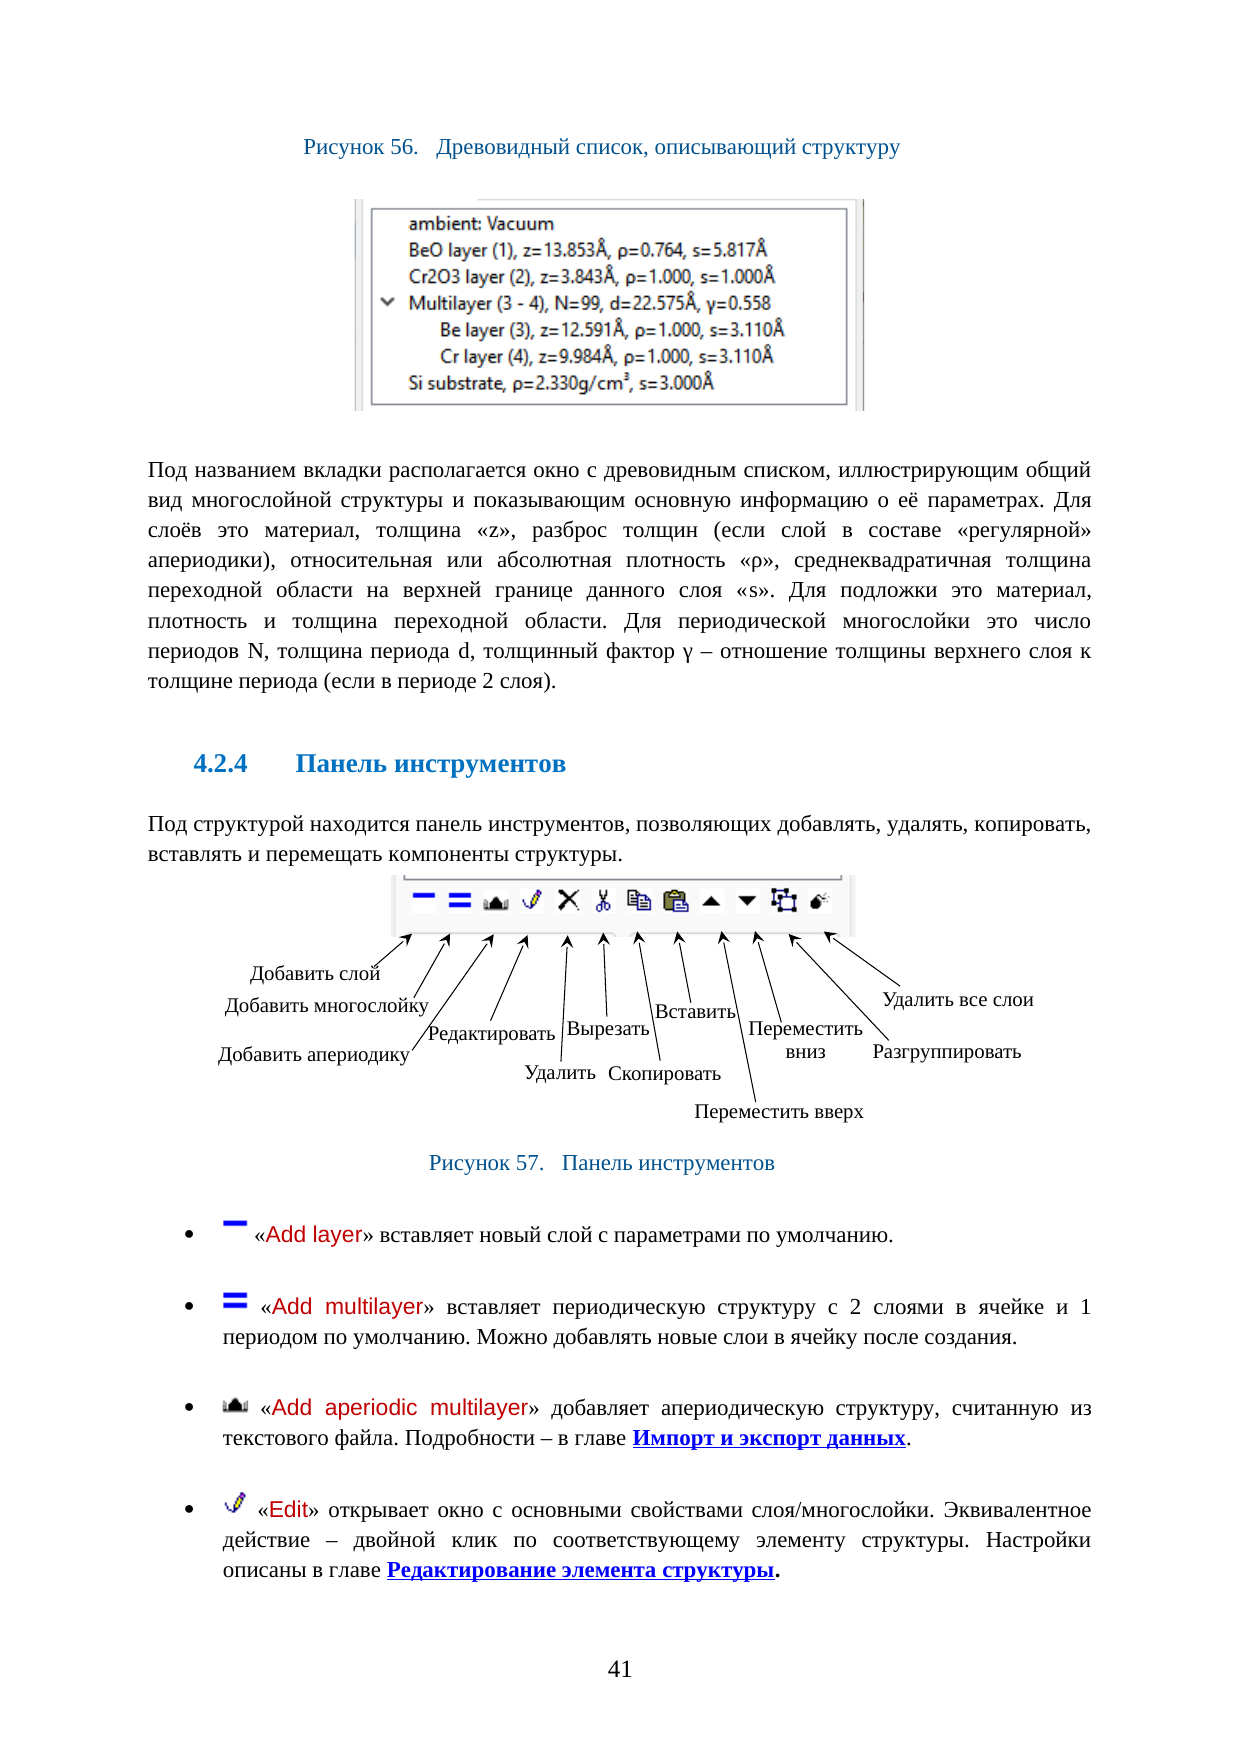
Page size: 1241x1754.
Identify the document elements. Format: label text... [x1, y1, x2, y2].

picture [222, 1217, 249, 1243]
picture [222, 1491, 249, 1518]
picture [354, 199, 865, 411]
text Под названием вкладки располагается окно с древовидным списком, иллюстрирующим общий вид многослойной структуры и показывающим основную информацию о её параметрах. Для слоёв это материал, толщина «z», разброс толщин (если слой в составе «регулярной» апериодики), относительная или абсолютная плотность «ρ», среднеквадратичная толщина переходной области на верхней границе данного слоя «s». Для подложки это материал, плотность и толщина переходной области. Для периодической многослойки это число периодов N, толщина периода d, толщинный фактор γ – отношение толщины верхнего слоя к толщине периода (если в периоде 2 слоя). [148, 201, 1093, 693]
text Под структурой находится панель инструментов, позволяющих добавлять, удалять, копировать, вставлять и перемещать компоненты структуры. [148, 810, 1093, 866]
list «Edit» открывает окно с основными свойствами слоя/многослойки. Эквивалентное действие – двойной клик по соответствующему элементу структуры. Настройки описаны в главе Редактирование элемента структуры. [185, 1492, 1093, 1583]
list «Add layer» вставляет новый слой с параметрами по умолчанию. [185, 1217, 1093, 1248]
subtitle Панель инструментов [193, 747, 1093, 778]
picture [222, 1391, 249, 1416]
picture [390, 875, 856, 937]
list «Add multilayer» вставляет периодическую структуру с 2 слоями в ячейке и 1 периодом по умолчанию. Можно добавлять новые слои в ячейку после создания. [185, 1289, 1093, 1350]
list Панель инструментов [178, 908, 1093, 1176]
picture [222, 1289, 249, 1315]
list Древовидный список, описывающий структуру [178, 133, 1093, 159]
list «Add aperiodic multilayer» добавляет апериодическую структуру, считанную из текстового файла. Подробности – в главе Импорт и экспорт данных. [185, 1391, 1093, 1450]
